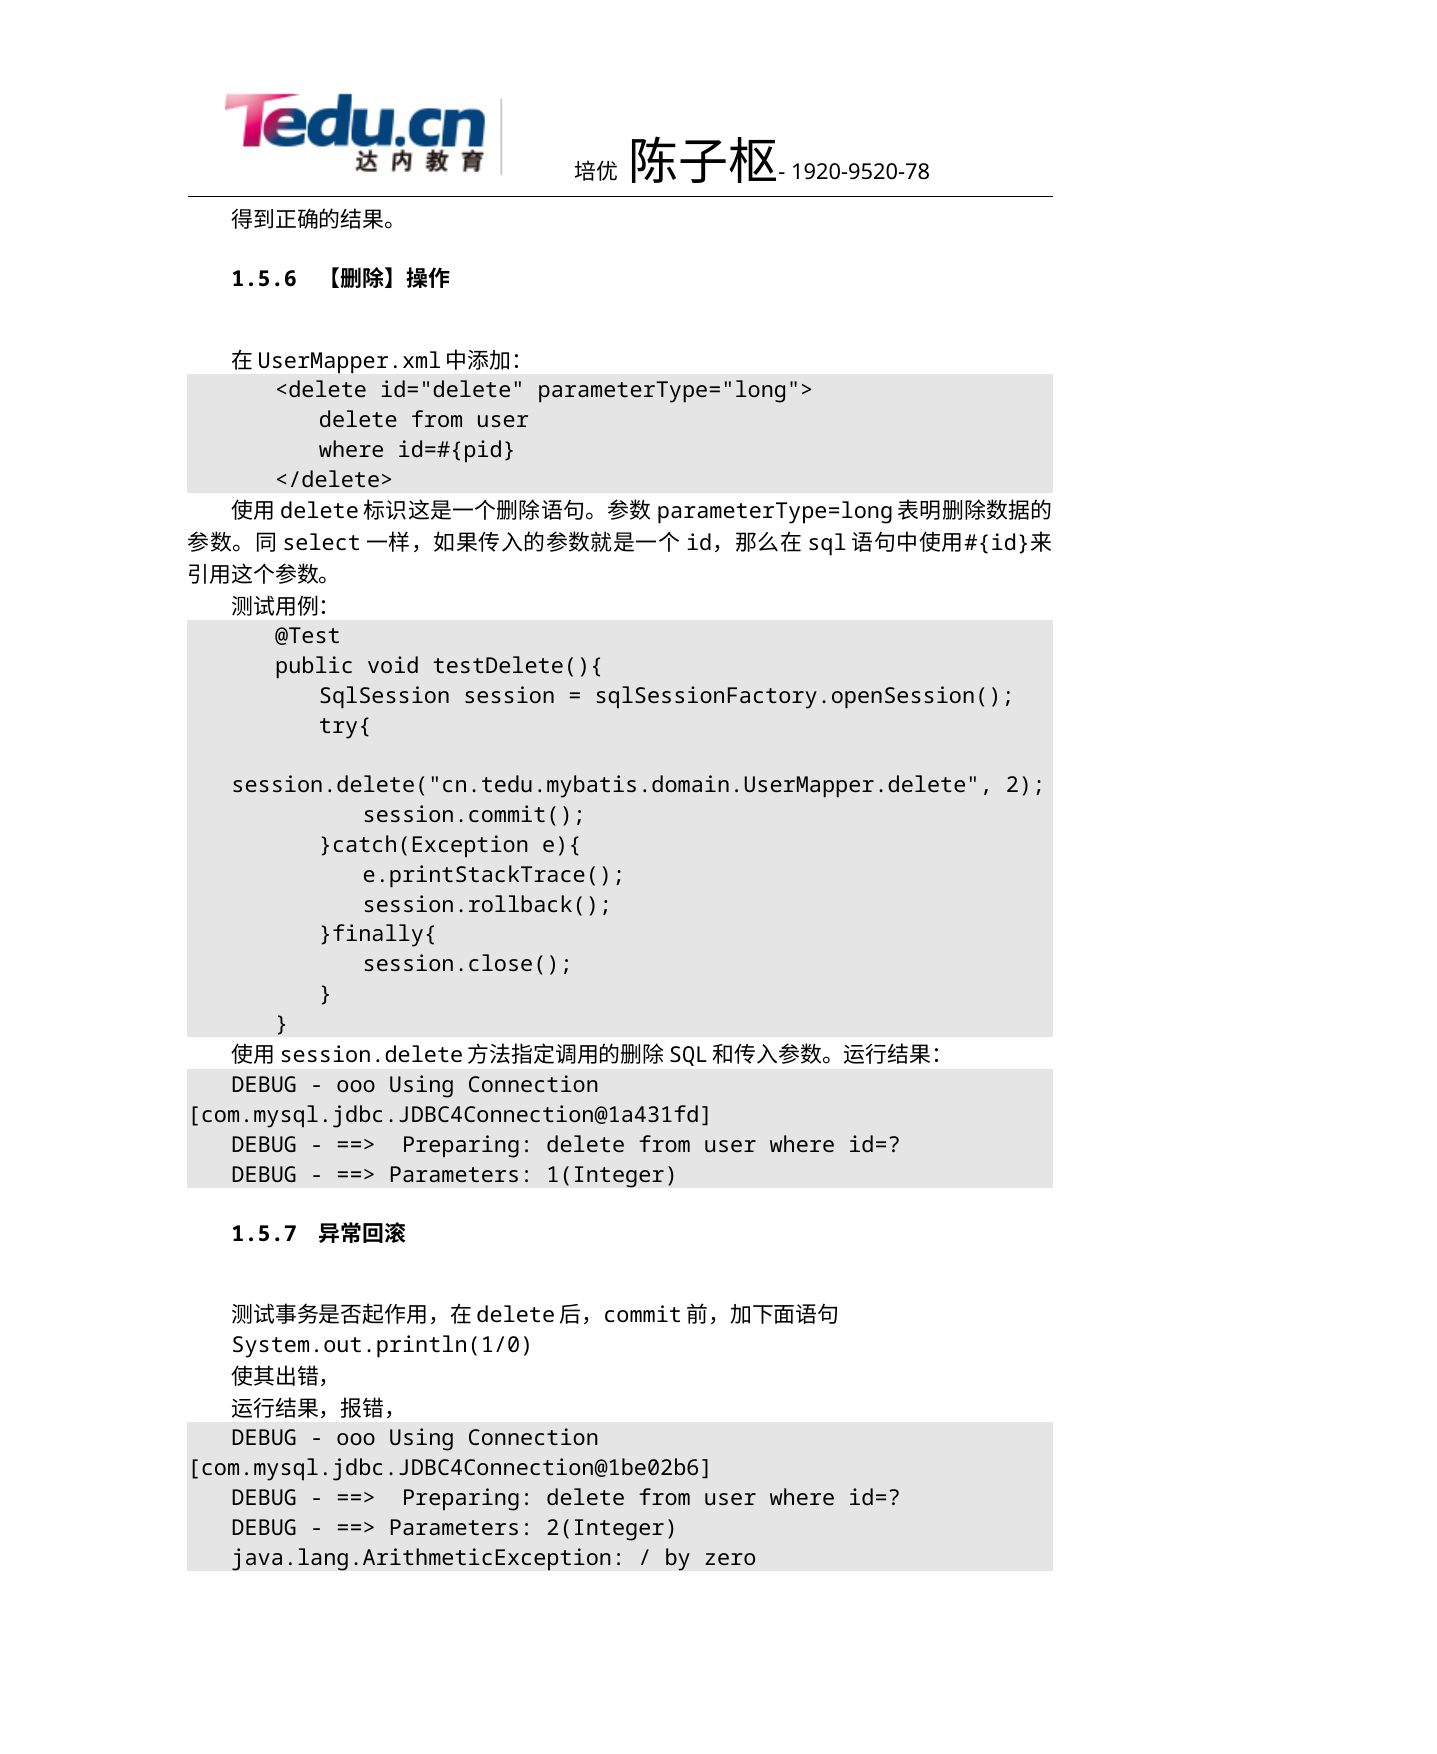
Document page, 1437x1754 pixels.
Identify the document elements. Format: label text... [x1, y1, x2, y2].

text 测试事务是否起作用，在delete后，commit前，加下面语句 [187, 1297, 1053, 1329]
text } [187, 1008, 1053, 1037]
text delete from user [187, 404, 1053, 434]
text DEBUG - ==> Preparing: delete from user where id=? [187, 1482, 1053, 1512]
text <delete id="delete" parameterType="long"> [187, 374, 1053, 404]
text }catch(Exception e){ [187, 829, 1053, 859]
text 运行结果，报错， [187, 1391, 1053, 1422]
text where id=#{pid} [187, 434, 1053, 464]
text 使用delete标识这是一个删除语句。参数parameterType=long表明删除数据的参数。同select一样，如果传入的参数就是一个id，那么在sql语句中使用#{id}来引用这个参数。 [187, 493, 1053, 589]
text 使用session.delete方法指定调用的删除SQL和传入参数。运行结果： [187, 1037, 1053, 1069]
text public void testDelete(){ [187, 650, 1053, 680]
text session.commit(); [187, 799, 1053, 829]
text 得到正确的结果。 [187, 202, 1053, 233]
text System.out.println(1/0) [187, 1329, 1053, 1359]
text session.delete("cn.tedu.mybatis.domain.UserMapper.delete", 2); [187, 739, 1053, 799]
text session.close(); [187, 948, 1053, 978]
picture [225, 88, 507, 180]
text DEBUG - ==> Parameters: 1(Integer) [187, 1159, 1053, 1188]
text } [187, 978, 1053, 1008]
text DEBUG - ==> Preparing: delete from user where id=? [187, 1129, 1053, 1159]
subtitle 异常回滚 [187, 1216, 1053, 1247]
text DEBUG - ==> Parameters: 2(Integer) [187, 1512, 1053, 1542]
text </delete> [187, 464, 1053, 493]
text }finally{ [187, 918, 1053, 948]
text session.rollback(); [187, 888, 1053, 918]
text SqlSession session = sqlSessionFactory.openSession(); [187, 680, 1053, 710]
subtitle 【删除】操作 [187, 261, 1053, 292]
text try{ [187, 710, 1053, 739]
text 测试用例： [187, 589, 1053, 620]
text DEBUG - ooo Using Connection [com.mysql.jdbc.JDBC4Connection@1be02b6] [187, 1422, 1053, 1482]
text java.lang.ArithmeticException: / by zero [187, 1542, 1053, 1571]
text e.printStackTrace(); [187, 859, 1053, 888]
text 使其出错， [187, 1359, 1053, 1391]
text 在UserMapper.xml中添加： [187, 343, 1053, 374]
text @Test [187, 620, 1053, 650]
text DEBUG - ooo Using Connection [com.mysql.jdbc.JDBC4Connection@1a431fd] [187, 1069, 1053, 1129]
